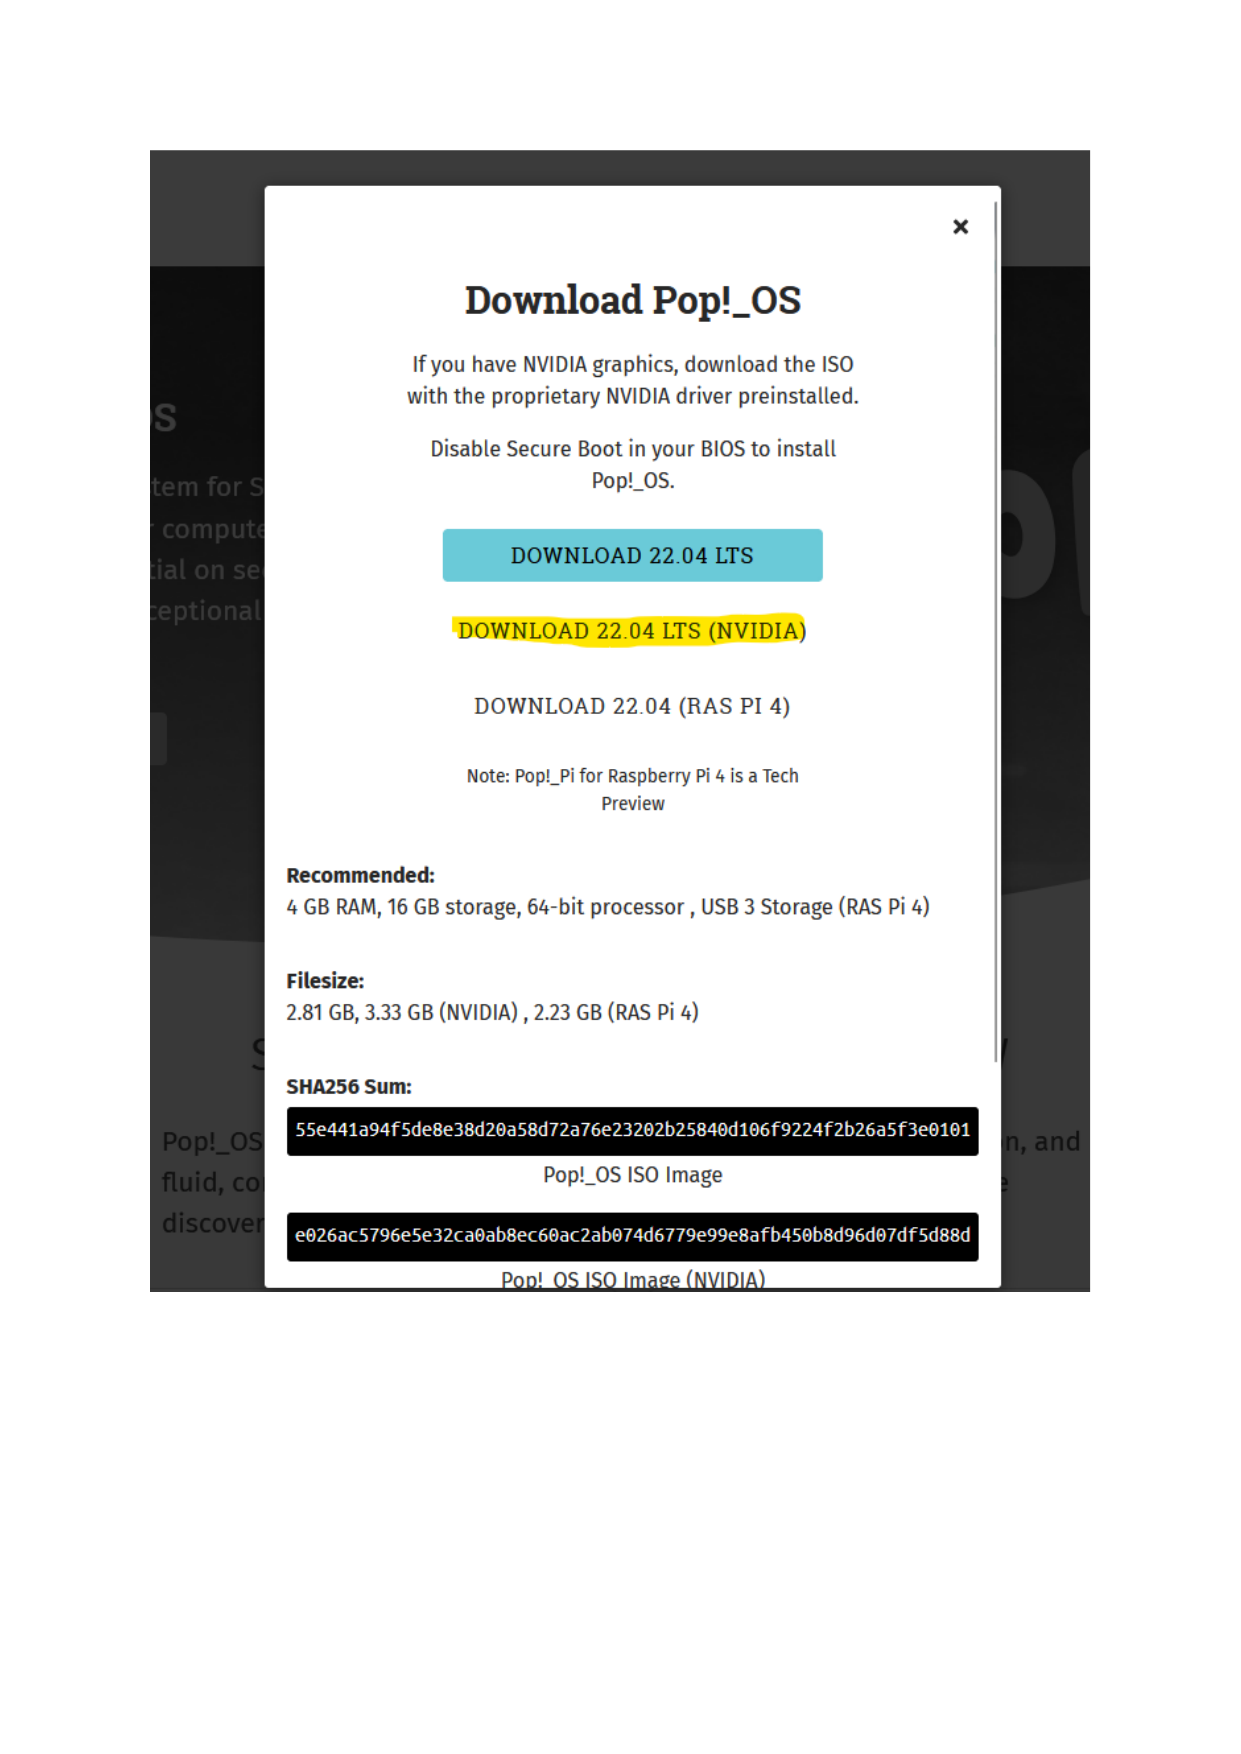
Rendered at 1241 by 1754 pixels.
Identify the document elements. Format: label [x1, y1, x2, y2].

picture [150, 150, 1091, 1292]
